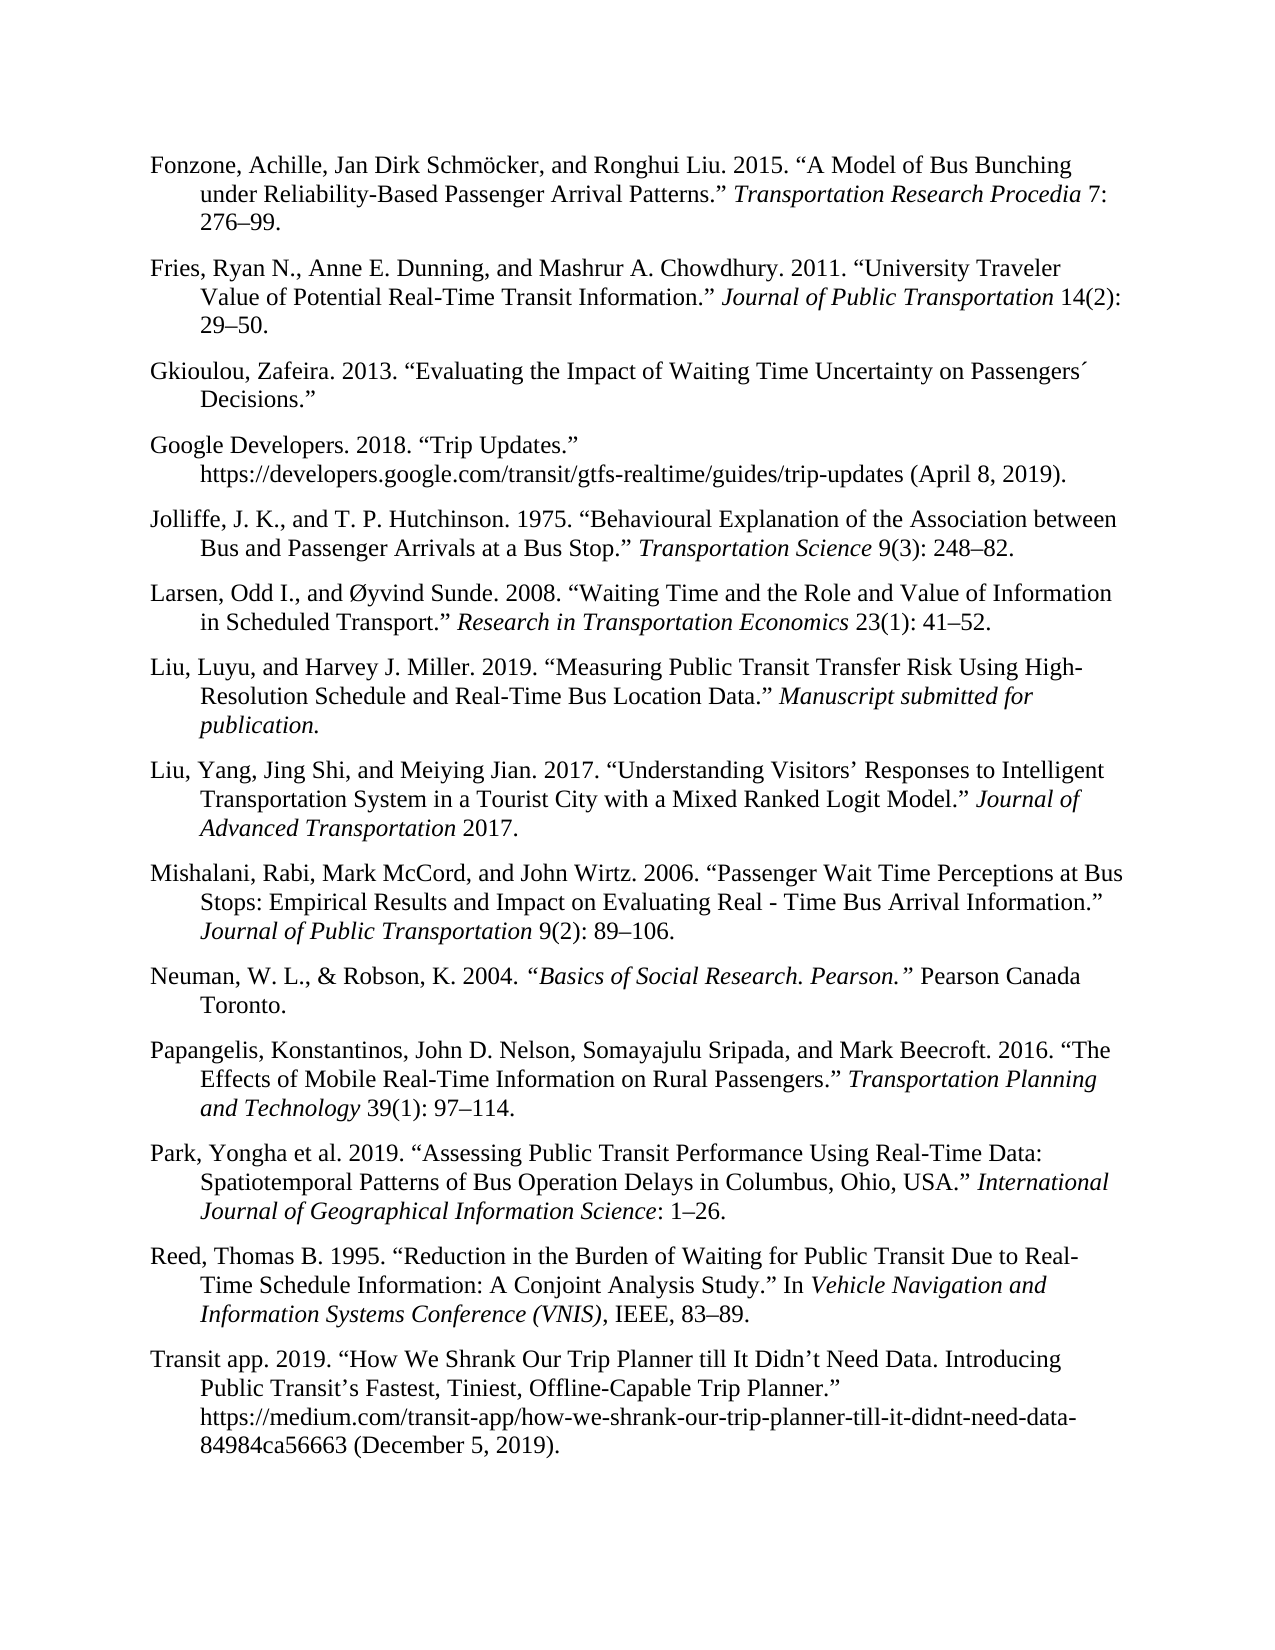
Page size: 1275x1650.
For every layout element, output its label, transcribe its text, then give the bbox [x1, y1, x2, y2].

text Gkioulou, Zafeira. 2013. “Evaluating the Impact of Waiting Time Uncertainty on Passengers´ Decisions.” [150, 356, 1125, 413]
text Park, Yongha et al. 2019. “Assessing Public Transit Performance Using Real-Time Data: Spatiotemporal Patterns of Bus Operation Delays in Columbus, Ohio, USA.” International Journal of Geographical Information Science: 1–26. [150, 1138, 1125, 1224]
text Mishalani, Rabi, Mark McCord, and John Wirtz. 2006. “Passenger Wait Time Perceptions at Bus Stops: Empirical Results and Impact on Evaluating Real - Time Bus Arrival Information.” Journal of Public Transportation 9(2): 89–106. [150, 858, 1125, 944]
text Liu, Luyu, and Harvey J. Miller. 2019. “Measuring Public Transit Transfer Risk Using High-Resolution Schedule and Real-Time Bus Location Data.” Manuscript submitted for publication. [150, 652, 1125, 739]
text Liu, Yang, Jing Shi, and Meiying Jian. 2017. “Understanding Visitors’ Responses to Intelligent Transportation System in a Tourist City with a Mixed Ranked Logit Model.” Journal of Advanced Transportation 2017. [150, 755, 1125, 842]
text Larsen, Odd I., and Øyvind Sunde. 2008. “Waiting Time and the Role and Value of Information in Scheduled Transport.” Research in Transportation Economics 23(1): 41–52. [150, 578, 1125, 636]
text Fonzone, Achille, Jan Dirk Schmöcker, and Ronghui Liu. 2015. “A Model of Bus Bunching under Reliability-Based Passenger Arrival Patterns.” Transportation Research Procedia 7: 276–99. [150, 150, 1125, 236]
text Papangelis, Konstantinos, John D. Nelson, Somayajulu Sripada, and Mark Beecroft. 2016. “The Effects of Mobile Real-Time Information on Rural Passengers.” Transportation Planning and Technology 39(1): 97–114. [150, 1035, 1125, 1122]
text Transit app. 2019. “How We Shrank Our Trip Planner till It Didn’t Need Data. Introducing Public Transit’s Fastest, Tiniest, Offline-Capable Trip Planner.” https://medium.com/transit-app/how-we-shrank-our-trip-planner-till-it-didnt-need-data-84984ca56663 (December 5, 2019). [150, 1344, 1125, 1459]
text Fries, Ryan N., Anne E. Dunning, and Mashrur A. Chowdhury. 2011. “University Traveler Value of Potential Real-Time Transit Information.” Journal of Public Transportation 14(2): 29–50. [150, 253, 1125, 339]
text Google Developers. 2018. “Trip Updates.” https://developers.google.com/transit/gtfs-realtime/guides/trip-updates (April 8, 2019). [150, 430, 1125, 487]
text Jolliffe, J. K., and T. P. Hutchinson. 1975. “Behavioural Explanation of the Association between Bus and Passenger Arrivals at a Bus Stop.” Transportation Science 9(3): 248–82. [150, 504, 1125, 562]
text Reed, Thomas B. 1995. “Reduction in the Burden of Waiting for Public Transit Due to Real-Time Schedule Information: A Conjoint Analysis Study.” In Vehicle Navigation and Information Systems Conference (VNIS), IEEE, 83–89. [150, 1241, 1125, 1327]
text Neuman, W. L., & Robson, K. 2004. “Basics of Social Research. Pearson.” Pearson Canada Toronto. [150, 961, 1125, 1019]
